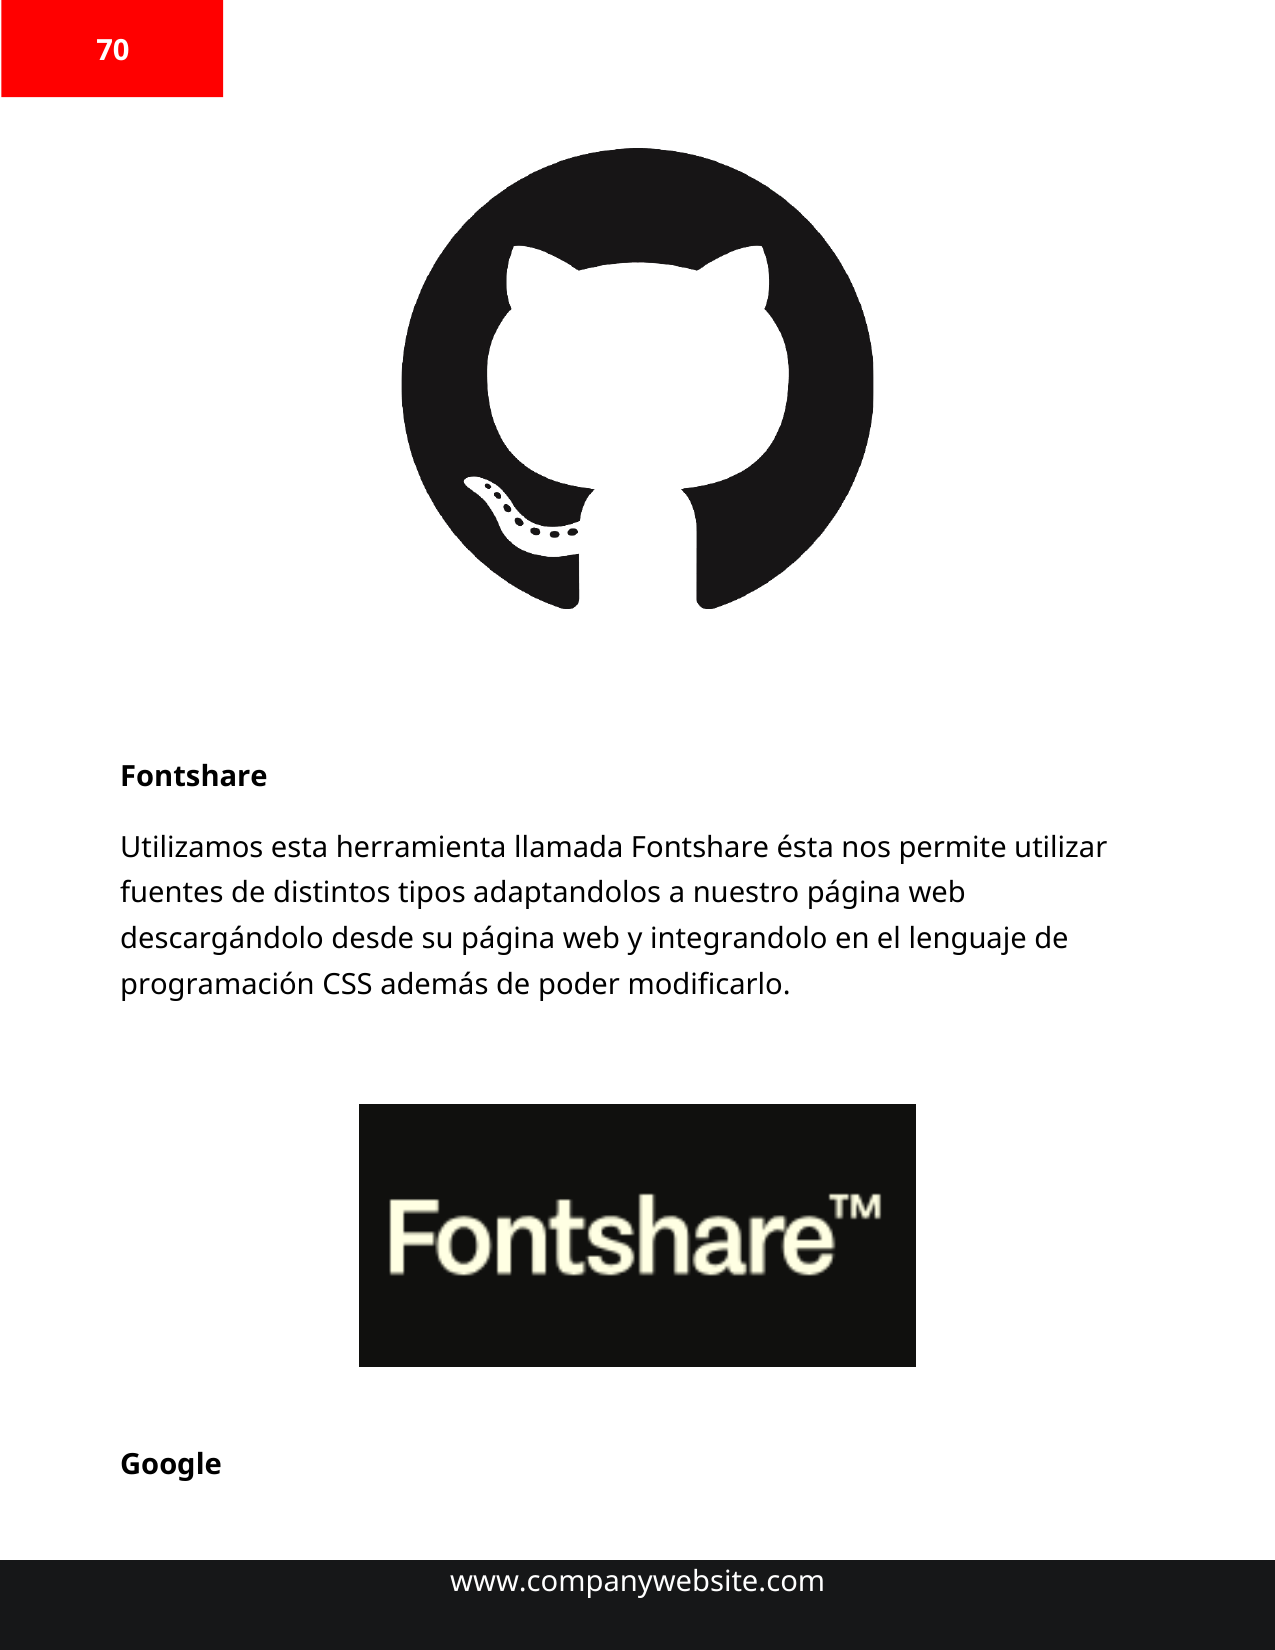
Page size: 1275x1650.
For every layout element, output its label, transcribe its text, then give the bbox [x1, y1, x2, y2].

picture [359, 1104, 916, 1367]
text Utilizamos esta herramienta llamada Fontshare ésta nos permite utilizar fuentes de distintos tipos adaptandolos a nuestro página web descargándolo desde su página web y integrandolo en el lenguaje de programación CSS además de poder modificarlo. [120, 826, 1155, 1003]
text Fontshare [120, 755, 1155, 795]
picture [401, 148, 874, 609]
text Google [120, 1398, 1155, 1483]
